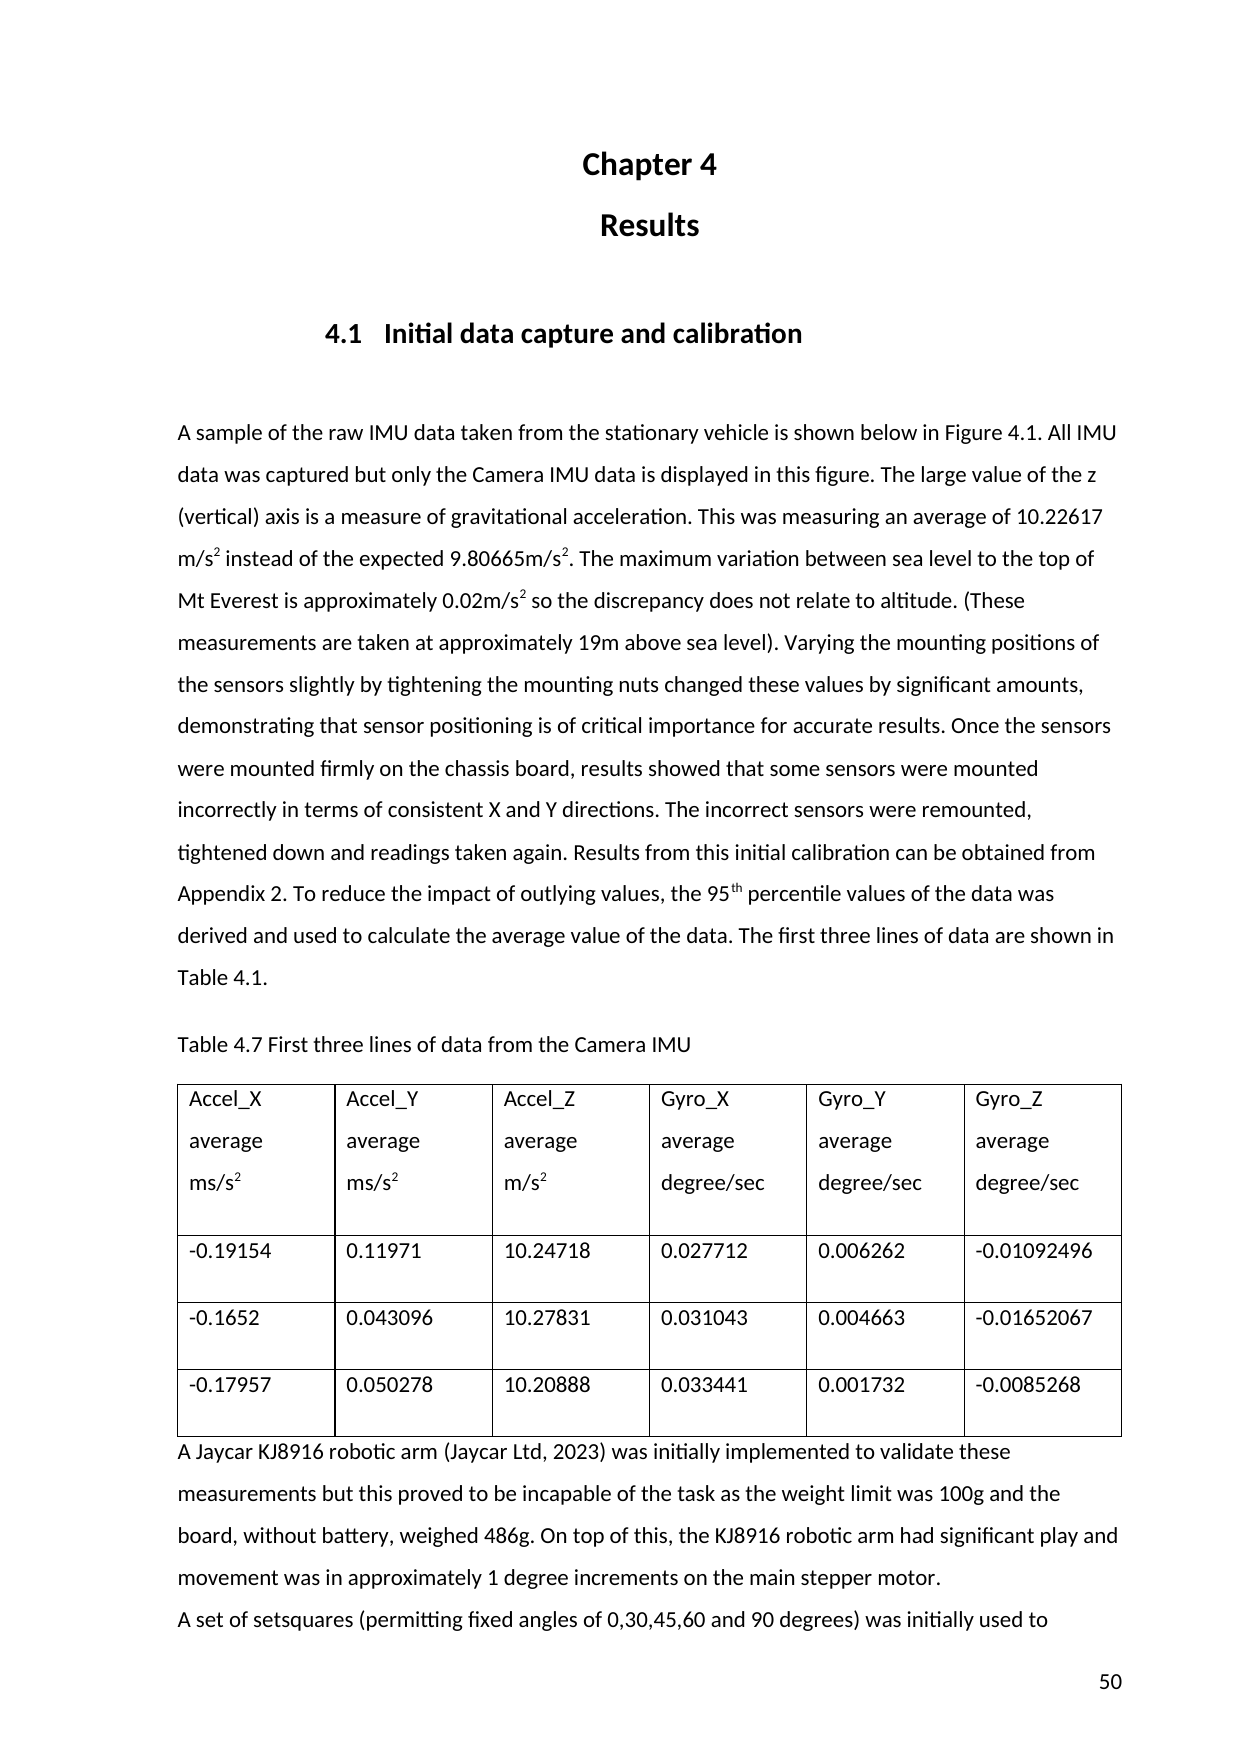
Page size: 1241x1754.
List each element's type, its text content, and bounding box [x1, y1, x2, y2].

table_cell -0.1652 [178, 1303, 334, 1369]
table_cell -0.19154 [178, 1236, 334, 1302]
table_cell 0.11971 [336, 1236, 492, 1302]
table_cell -0.0085268 [965, 1370, 1121, 1436]
table_cell -0.01092496 [965, 1236, 1121, 1302]
table_cell 0.031043 [650, 1303, 806, 1369]
table_cell 10.20888 [493, 1370, 649, 1436]
subtitle Initial data capture and calibration [325, 315, 1122, 351]
table_cell 0.006262 [807, 1236, 964, 1302]
table_header Gyro_Y average degree/sec [807, 1085, 964, 1235]
table_cell 0.004663 [807, 1303, 964, 1369]
table_header Accel_X average ms/s2 [178, 1085, 334, 1235]
table_cell 0.033441 [650, 1370, 806, 1436]
table_header Accel_Y average ms/s2 [336, 1085, 492, 1235]
table_cell 0.027712 [650, 1236, 806, 1302]
table_cell 10.27831 [493, 1303, 649, 1369]
table_cell 0.050278 [336, 1370, 492, 1436]
table_header Gyro_Z average degree/sec [965, 1085, 1121, 1235]
text A sample of the raw IMU data taken from the stationary vehicle is shown below in Figure 4.1. All IMU data was captured but only the Camera IMU data is displayed in this figure. The large value of the z (vertical) axis is a measure of gravitational acceleration. This was measuring an average of 10.22617 m/s2 instead of the expected 9.80665m/s2. The maximum variation between sea level to the top of Mt Everest is approximately 0.02m/s2 so the discrepancy does not relate to altitude. (These measurements are taken at approximately 19m above sea level). Varying the mounting positions of the sensors slightly by tightening the mounting nuts changed these values by significant amounts, demonstrating that sensor positioning is of critical importance for accurate results. Once the sensors were mounted firmly on the chassis board, results showed that some sensors were mounted incorrectly in terms of consistent X and Y directions. The incorrect sensors were remounted, tightened down and readings taken again. Results from this initial calibration can be obtained from Appendix 2. To reduce the impact of outlying values, the 95th percentile values of the data was derived and used to calculate the average value of the data. The first three lines of data are shown in Table 4.1. [177, 376, 1122, 992]
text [177, 1437, 1122, 1633]
table_cell -0.17957 [178, 1370, 334, 1436]
table_cell 10.24718 [493, 1236, 649, 1302]
table_header Accel_Z average m/s2 [493, 1085, 649, 1235]
table_cell -0.01652067 [965, 1303, 1121, 1369]
table_cell 0.001732 [807, 1370, 964, 1436]
table_cell 0.043096 [336, 1303, 492, 1369]
subtitle Results [177, 143, 1122, 245]
table_header Gyro_X average degree/sec [650, 1085, 806, 1235]
